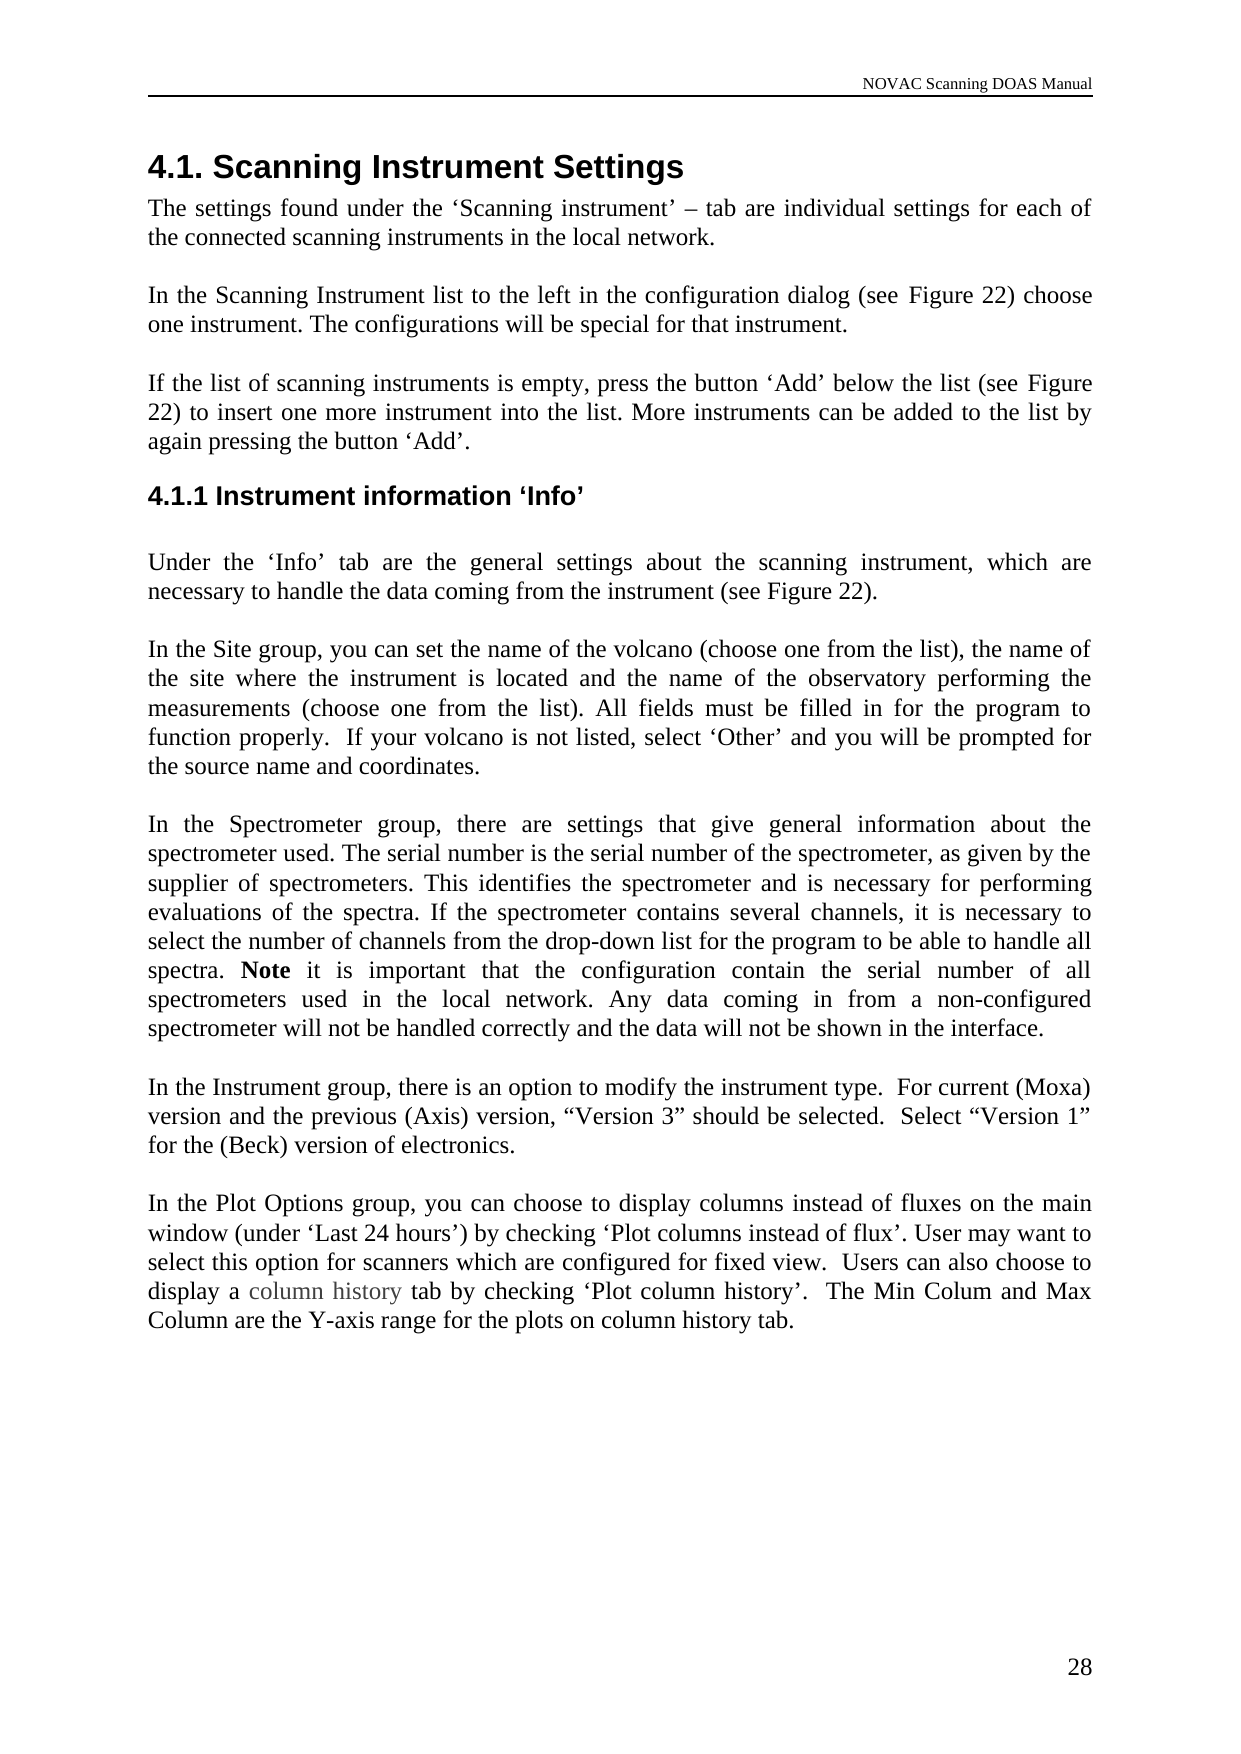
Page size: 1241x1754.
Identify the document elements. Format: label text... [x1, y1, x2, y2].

text In the Spectrometer group, there are settings that give general information about the spectrometer used. The serial number is the serial number of the spectrometer, as given by the supplier of spectrometers. This identifies the spectrometer and is necessary for performing evaluations of the spectra. If the spectrometer contains several channels, it is necessary to select the number of channels from the drop-down list for the program to be able to handle all spectra. Note it is important that the configuration contain the serial number of all spectrometers used in the local network. Any data coming in from a non-configured spectrometer will not be handled correctly and the data will not be shown in the interface. [148, 809, 1093, 1042]
text If the list of scanning instruments is empty, press the button ‘Add’ below the list (see Figure 22) to insert one more instrument into the list. More instruments can be added to the list by again pressing the button ‘Add’. [148, 367, 1093, 455]
text In the Site group, you can set the name of the volcano (choose one from the list), the name of the site where the instrument is located and the name of the observatory performing the measurements (choose one from the list). All fields must be filled in for the program to function properly. If your volcano is not listed, select ‘Other’ and you will be prompted for the source name and coordinates. [148, 634, 1093, 780]
text In the Instrument group, there is an option to modify the instrument type. For current (Moxa) version and the previous (Axis) version, “Version 3” should be selected. Select “Version 1” for the (Beck) version of electronics. [148, 1071, 1093, 1159]
text Under the ‘Info’ tab are the general settings about the scanning instrument, which are necessary to handle the data coming from the instrument (see Figure 22). [148, 546, 1093, 605]
subtitle 4.1.1 Instrument information ‘Info’ [148, 480, 1093, 511]
text In the Plot Options group, you can choose to display columns instead of fluxes on the main window (under ‘Last 24 hours’) by checking ‘Plot columns instead of flux’. User may want to select this option for scanners which are configured for fixed view. Users can also choose to display a column history tab by checking ‘Plot column history’. The Min Colum and Max Column are the Y-axis range for the plots on column history tab. [148, 1188, 1093, 1334]
subtitle 4.1. Scanning Instrument Settings [148, 148, 1093, 186]
text The settings found under the ‘Scanning instrument’ – tab are individual settings for each of the connected scanning instruments in the local network. [148, 192, 1093, 251]
text In the Scanning Instrument list to the left in the configuration dialog (see Figure 22) choose one instrument. The configurations will be special for that instrument. [148, 280, 1093, 338]
